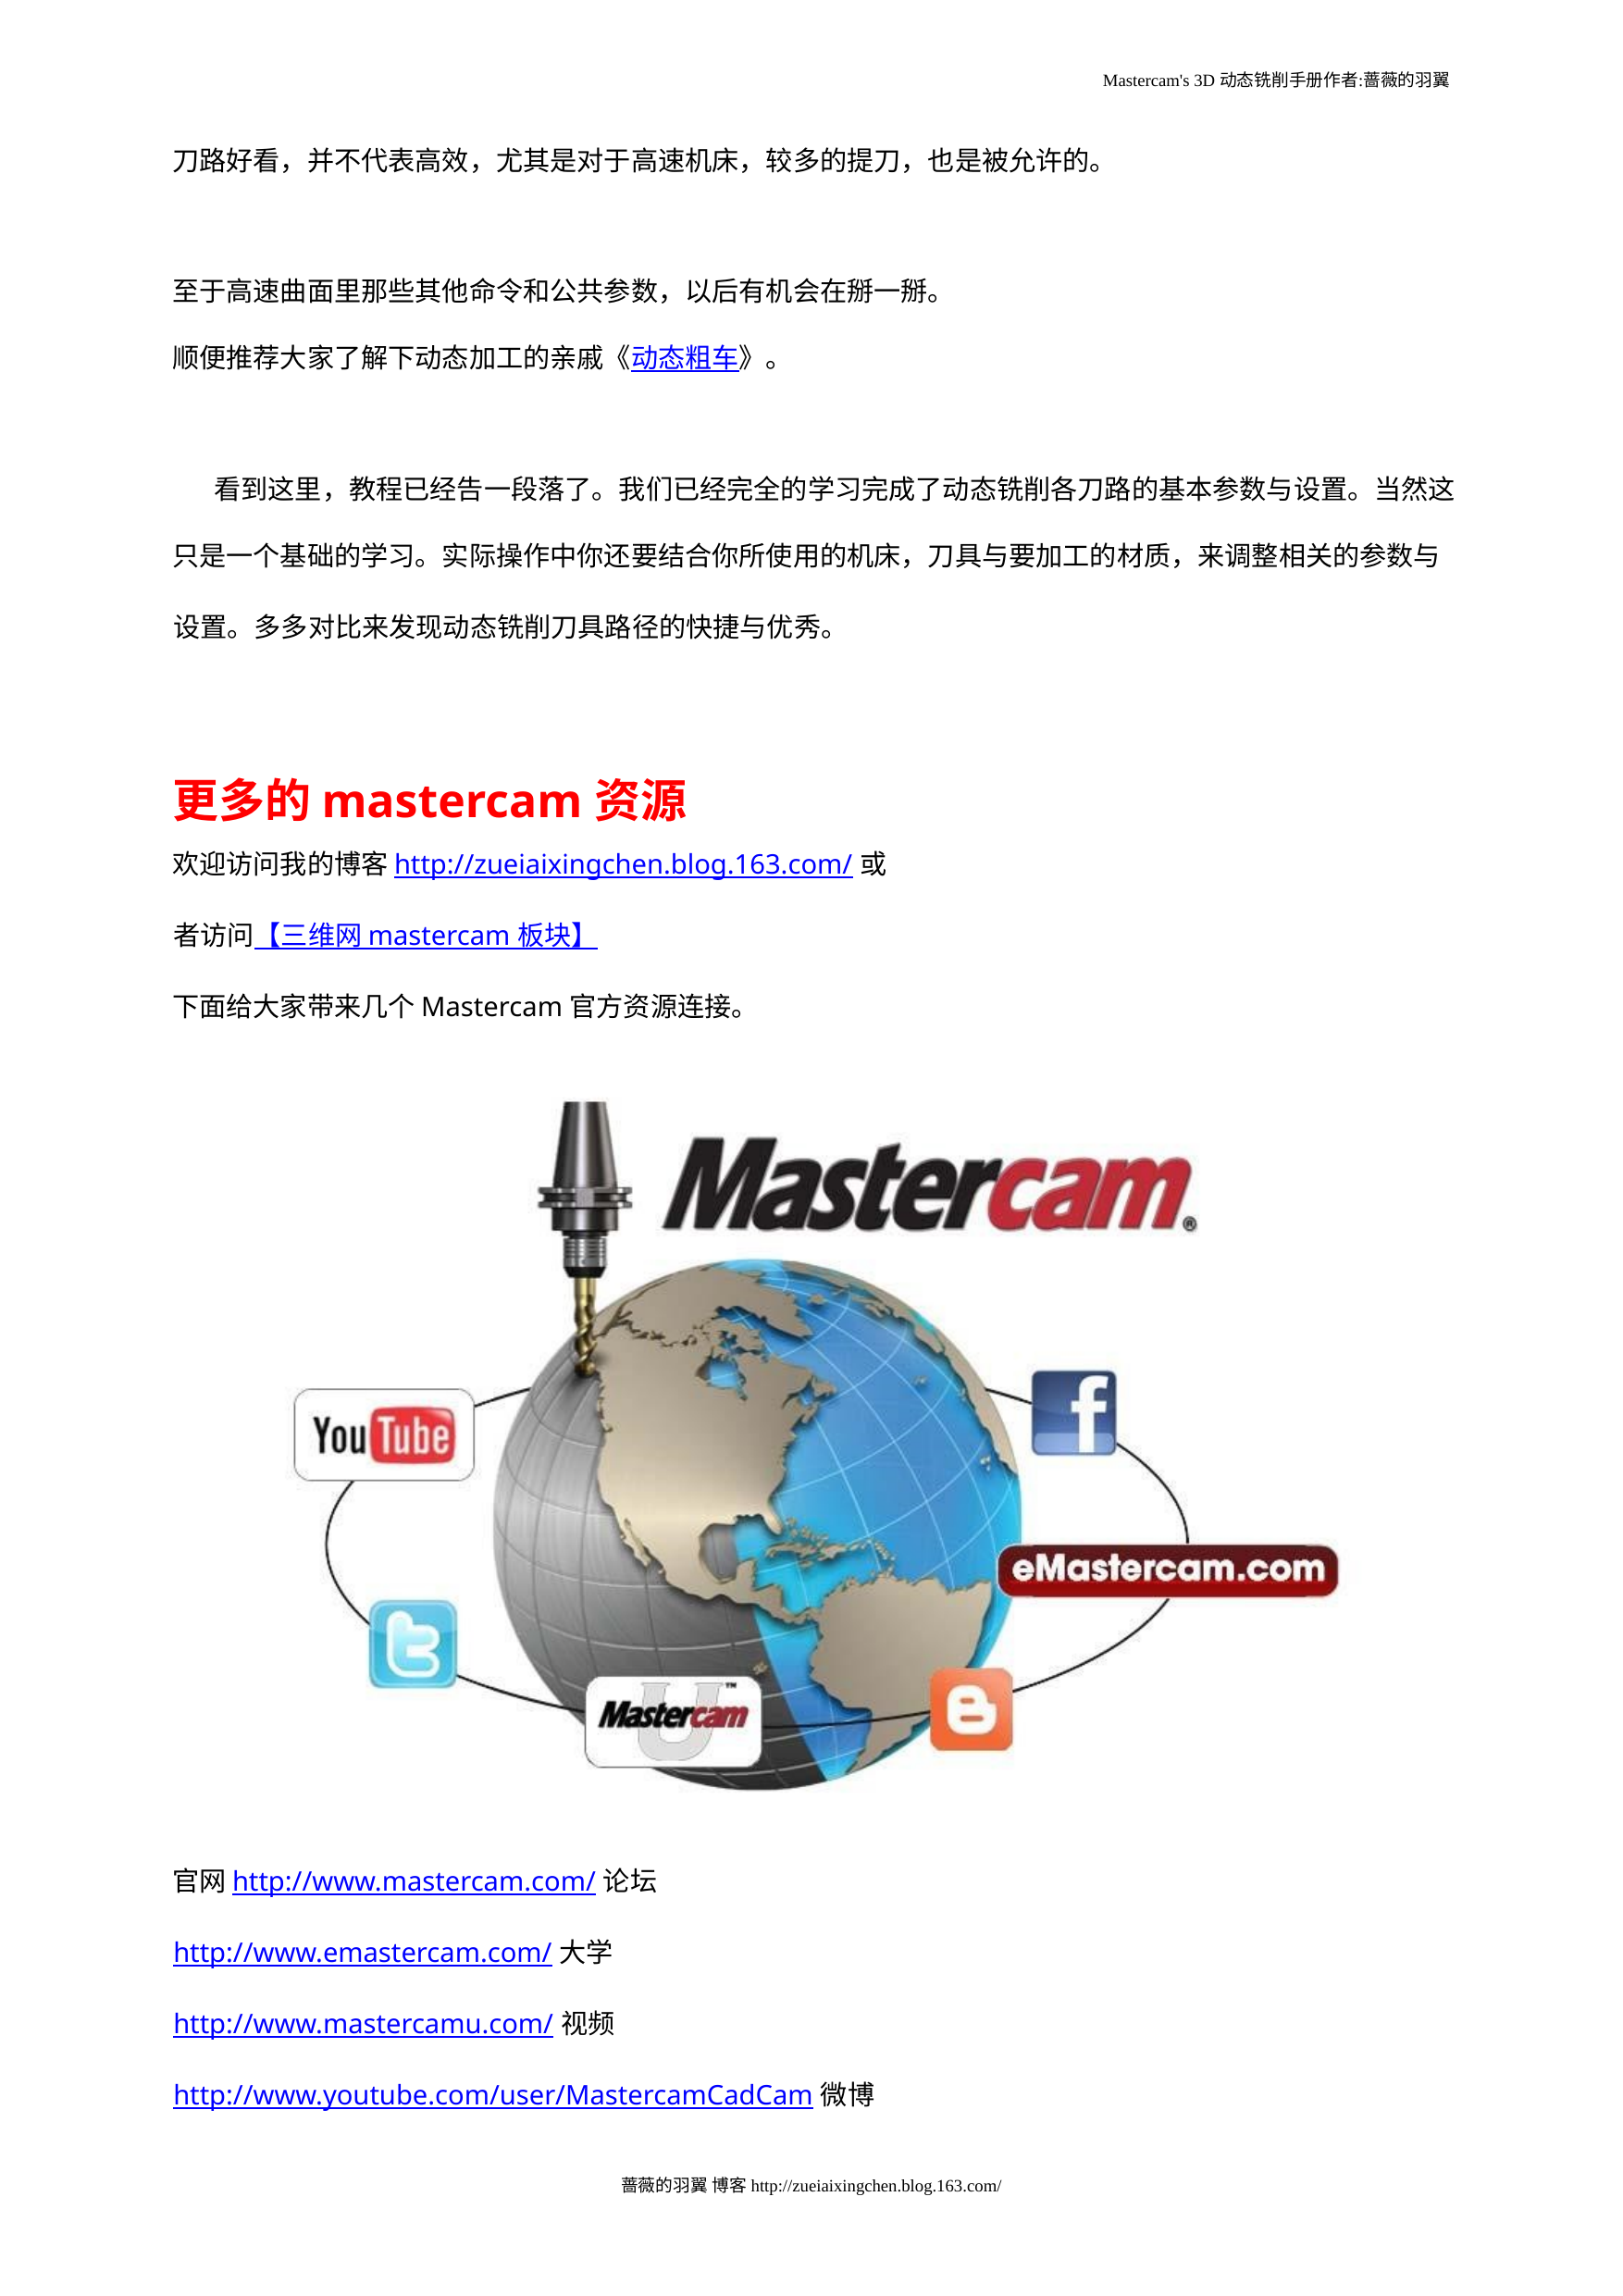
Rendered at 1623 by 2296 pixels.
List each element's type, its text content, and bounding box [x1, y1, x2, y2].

text 只是一个基础的学习。实际操作中你还要结合你所使用的机床，刀具与要加工的材质，来调整相关的参数与设置。多多对比来发现动态铣削刀具路径的快捷与优秀。 [172, 534, 1465, 645]
text 欢迎访问我的博客 http://zueiaixingchen.blog.163.com/ 或者访问【三维网 mastercam 板块】 [172, 843, 893, 953]
subtitle 更多的 mastercam 资源 [172, 764, 1465, 831]
text 顺便推荐大家了解下动态加工的亲戚《动态粗车》。 [172, 337, 1465, 376]
text 刀路好看，并不代表高效，尤其是对于高速机床，较多的提刀，也是被允许的。 [172, 140, 1465, 179]
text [172, 1860, 893, 2113]
text 看到这里，教程已经告一段落了。我们已经完全的学习完成了动态铣削各刀路的基本参数与设置。当然这 [214, 467, 1465, 507]
text 至于高速曲面里那些其他命令和公共参数，以后有机会在掰一掰。 [172, 270, 1465, 309]
picture [251, 1052, 1389, 1841]
text 下面给大家带来几个 Mastercam 官方资源连接。 [172, 986, 1465, 1024]
